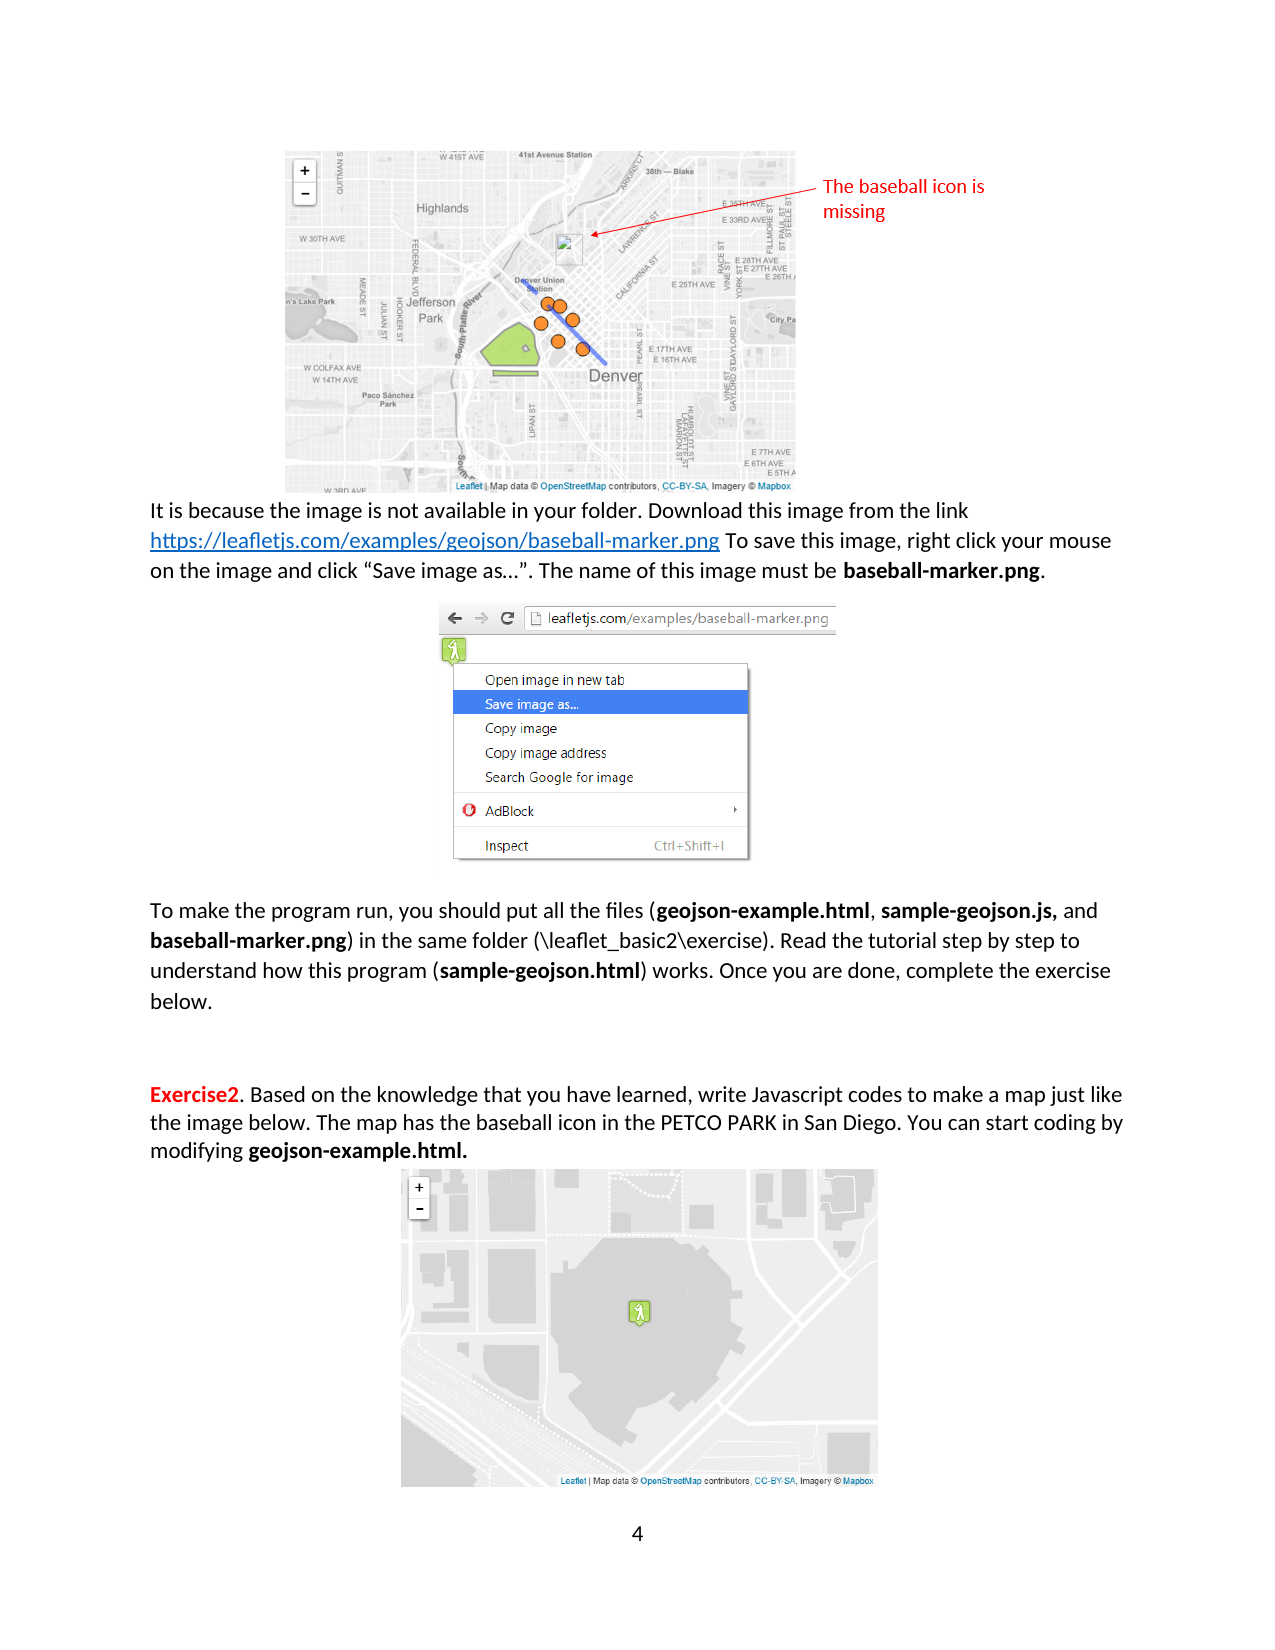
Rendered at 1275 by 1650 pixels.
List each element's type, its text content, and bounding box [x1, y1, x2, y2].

text To make the program run, you should put all the files (geojson-example.html, sample-geojson.js, and baseball-marker.png) in the same folder (\leaflet_basic2\exercise). Read the tutorial step by step to understand how this program (sample-geojson.html) works. Once you are done, complete the exercise below. [150, 896, 1125, 1015]
picture [278, 150, 997, 496]
picture [438, 603, 837, 878]
picture [396, 1164, 880, 1493]
text Exercise2. Based on the knowledge that you have learned, write Javascript codes to make a map just like the image below. The map has the baseball icon in the PETCO PARK in San Diego. You can start coding by modifying geojson-example.html. [150, 1081, 1125, 1164]
text It is because the image is not available in your folder. Download this image from the link https://leafletjs.com/examples/geojson/baseball-marker.png To save this image, right click your mouse on the image and click “Save image as…”. The name of this image must be baseball-marker.png. [150, 496, 1125, 584]
